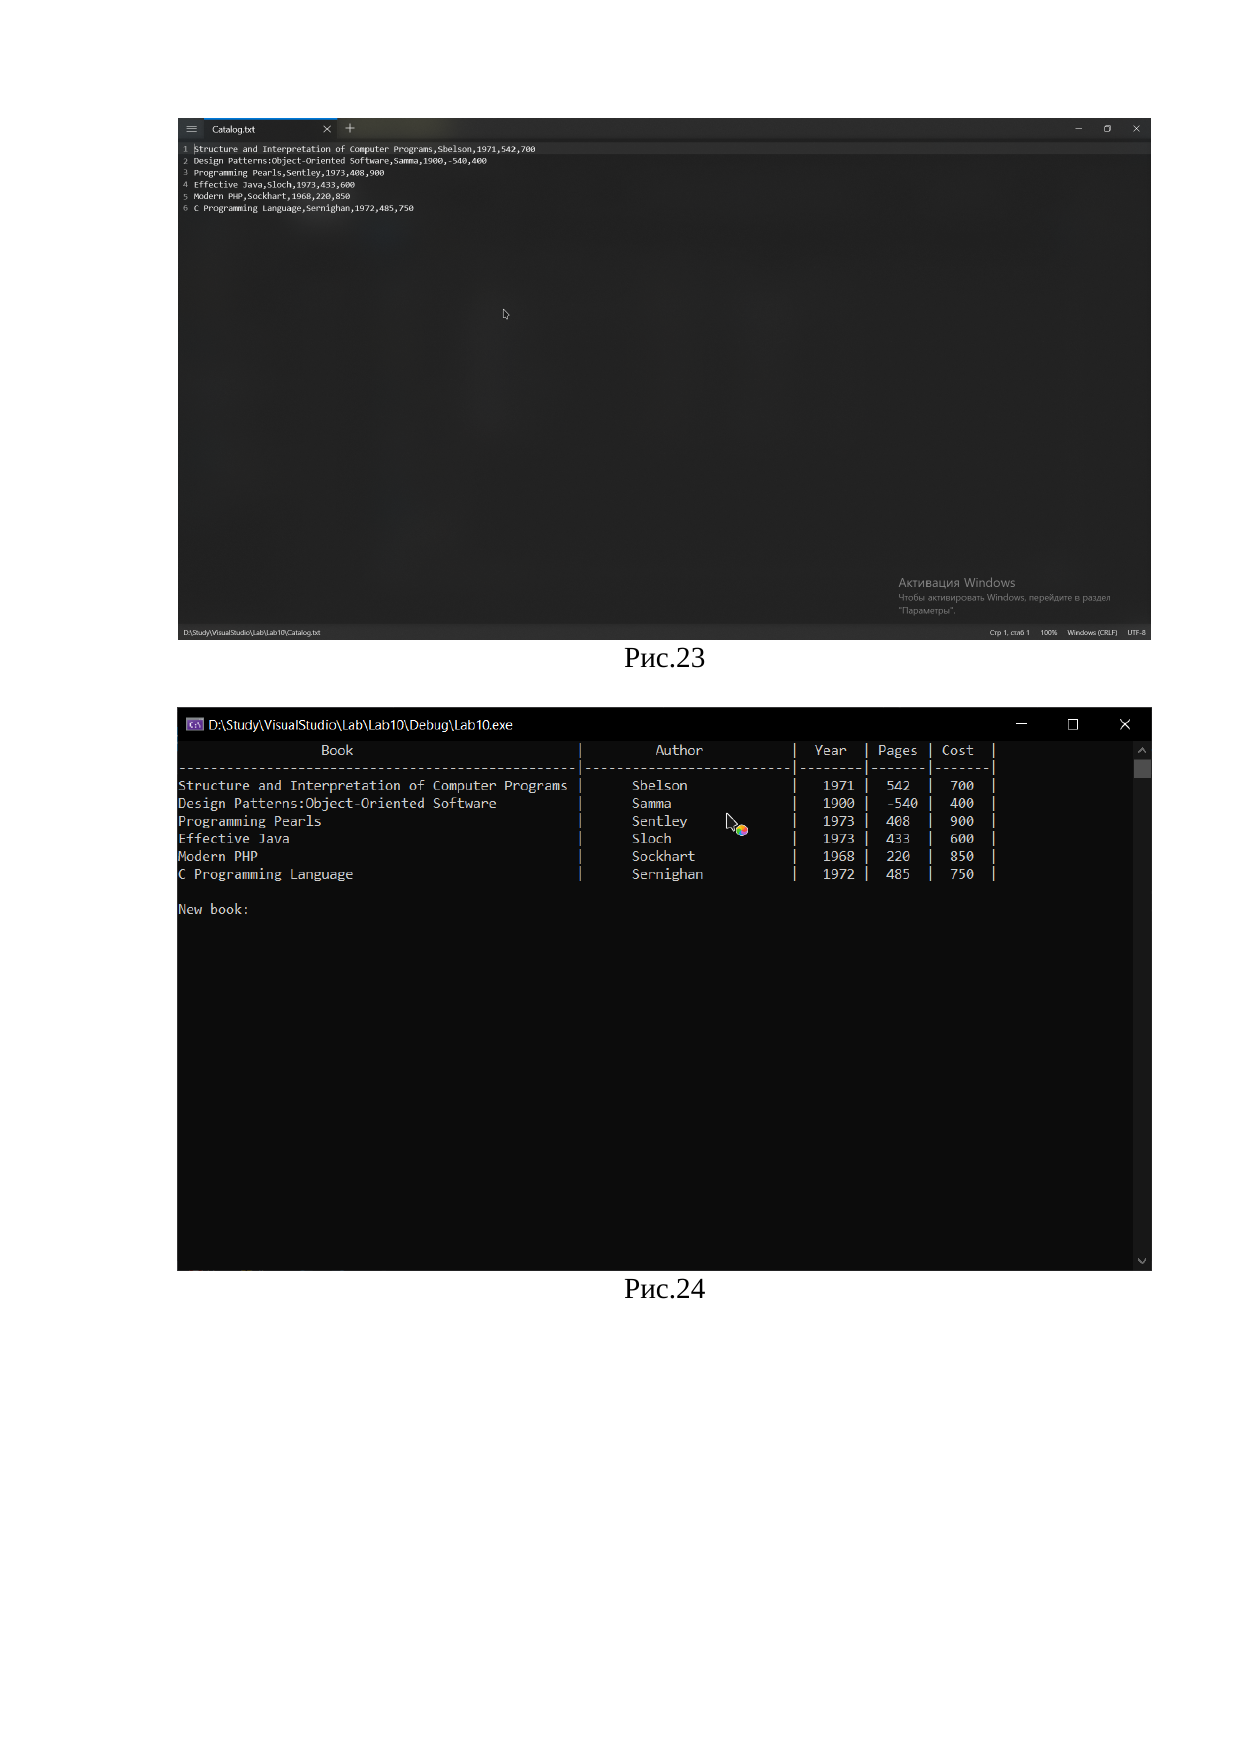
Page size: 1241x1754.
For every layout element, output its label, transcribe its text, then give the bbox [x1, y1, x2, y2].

picture [178, 118, 1151, 640]
text Рис.23 [177, 640, 1152, 674]
picture [177, 707, 1152, 1271]
text Рис.24 [177, 1271, 1152, 1304]
